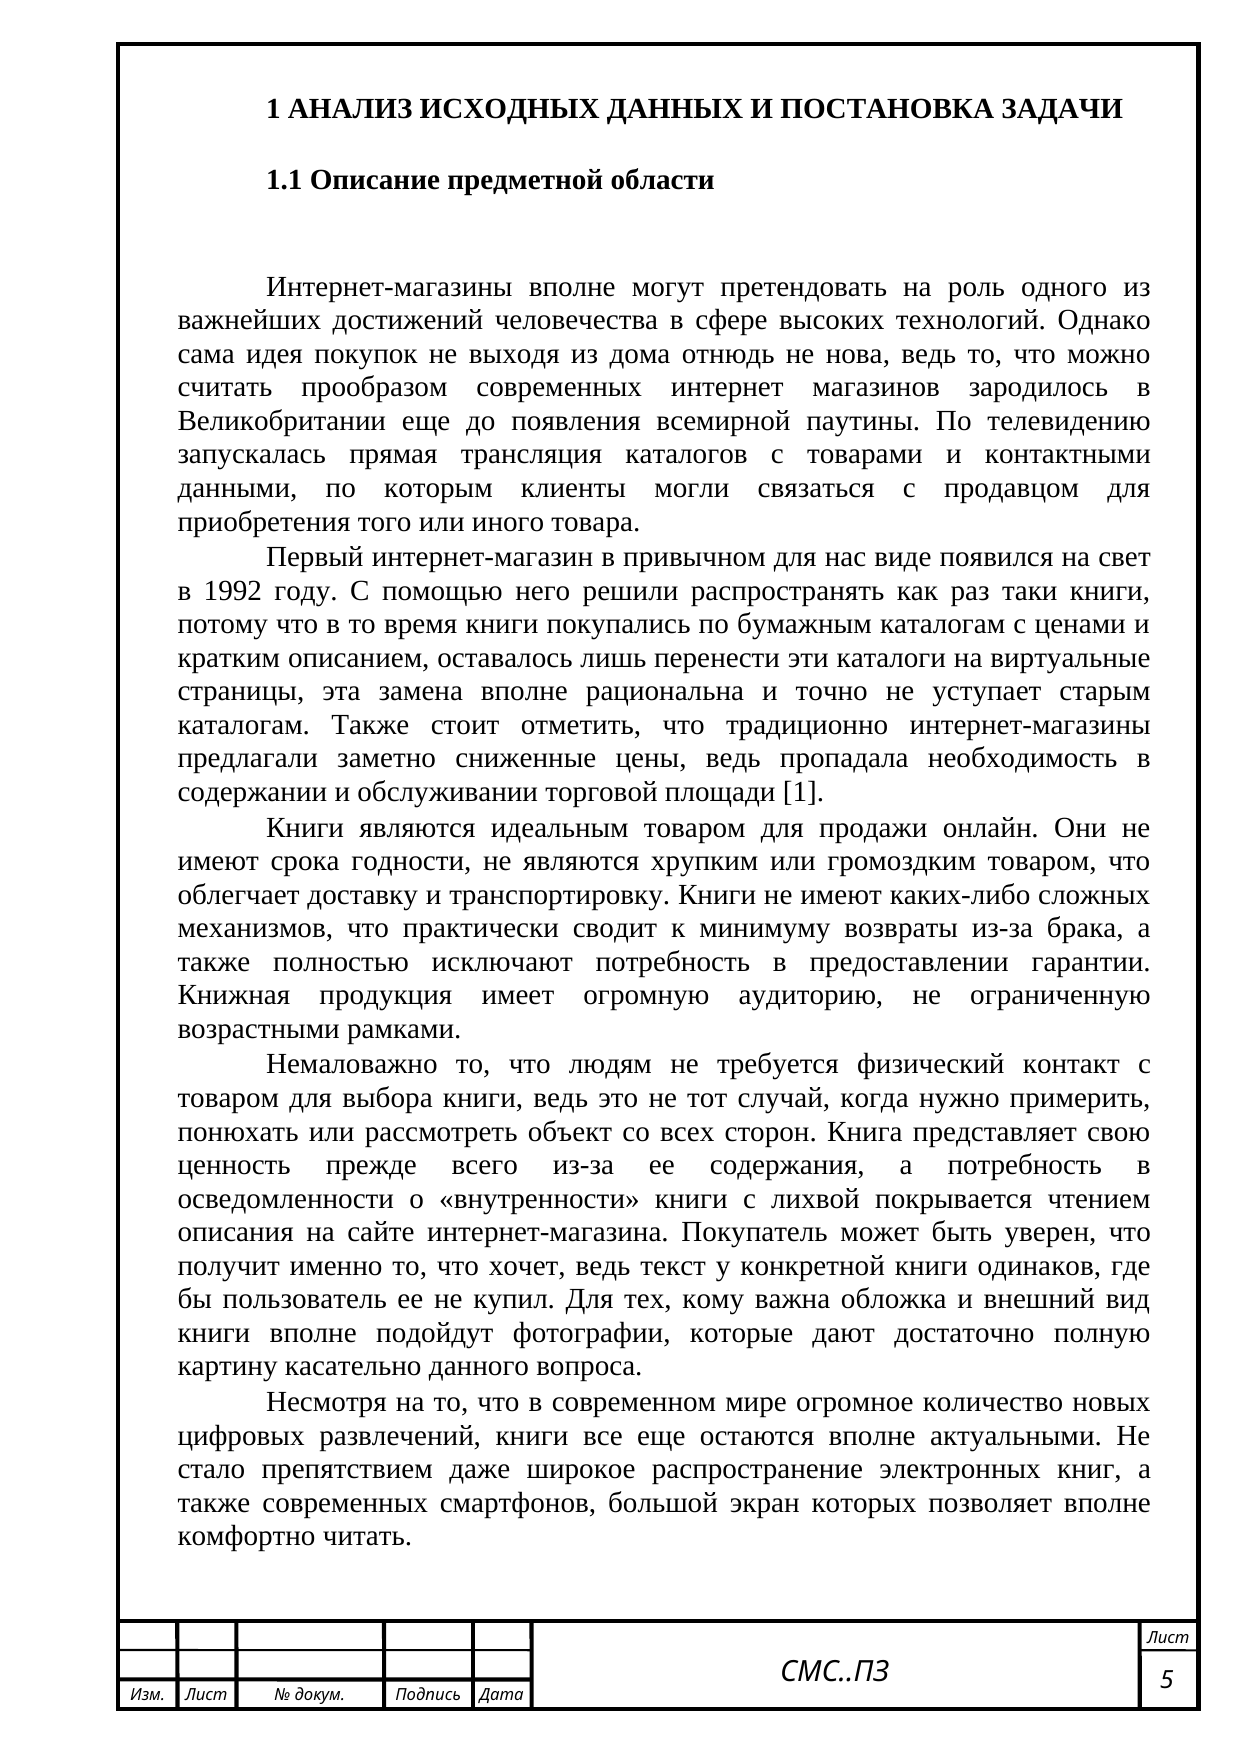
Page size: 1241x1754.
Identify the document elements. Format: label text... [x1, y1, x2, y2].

text 1.1 Описание предметной области [177, 162, 1152, 196]
text Несмотря на то, что в современном мире огромное количество новых цифровых развлечений, книги все еще остаются вполне актуальными. Не стало препятствием даже широкое распространение электронных книг, а также современных смартфонов, большой экран которых позволяет вполне комфортно читать. [177, 1384, 1152, 1552]
text 1 АНАЛИЗ ИСХОДНЫХ ДАННЫХ И ПОСТАНОВКА ЗАДАЧИ [177, 91, 1152, 124]
text Немаловажно то, что людям не требуется физический контакт с товаром для выбора книги, ведь это не тот случай, когда нужно примерить, понюхать или рассмотреть объект со всех сторон. Книга представляет свою ценность прежде всего из-за ее содержания, а потребность в осведомленности о «внутренности» книги с лихвой покрывается чтением описания на сайте интернет-магазина. Покупатель может быть уверен, что получит именно то, что хочет, ведь текст у конкретной книги одинаков, где бы пользователь ее не купил. Для тех, кому важна обложка и внешний вид книги вполне подойдут фотографии, которые дают достаточно полную картину касательно данного вопроса. [177, 1047, 1152, 1382]
text Интернет-магазины вполне могут претендовать на роль одного из важнейших достижений человечества в сфере высоких технологий. Однако сама идея покупок не выходя из дома отнюдь не нова, ведь то, что можно считать прообразом современных интернет магазинов зародилось в Великобритании еще до появления всемирной паутины. По телевидению запускалась прямая трансляция каталогов с товарами и контактными данными, по которым клиенты могли связаться с продавцом для приобретения того или иного товара. [177, 269, 1152, 537]
text Первый интернет-магазин в привычном для нас виде появился на свет в 1992 году. С помощью него решили распространять как раз таки книги, потому что в то время книги покупались по бумажным каталогам с ценами и кратким описанием, оставалось лишь перенести эти каталоги на виртуальные страницы, эта замена вполне рациональна и точно не уступает старым каталогам. Также стоит отметить, что традиционно интернет-магазины предлагали заметно сниженные цены, ведь пропадала необходимость в содержании и обслуживании торговой площади [1]. [177, 539, 1152, 808]
text Книги являются идеальным товаром для продажи онлайн. Они не имеют срока годности, не являются хрупким или громоздким товаром, что облегчает доставку и транспортировку. Книги не имеют каких-либо сложных механизмов, что практически сводит к минимуму возвраты из-за брака, а также полностью исключают потребность в предоставлении гарантии. Книжная продукция имеет огромную аудиторию, не ограниченную возрастными рамками. [177, 810, 1152, 1044]
